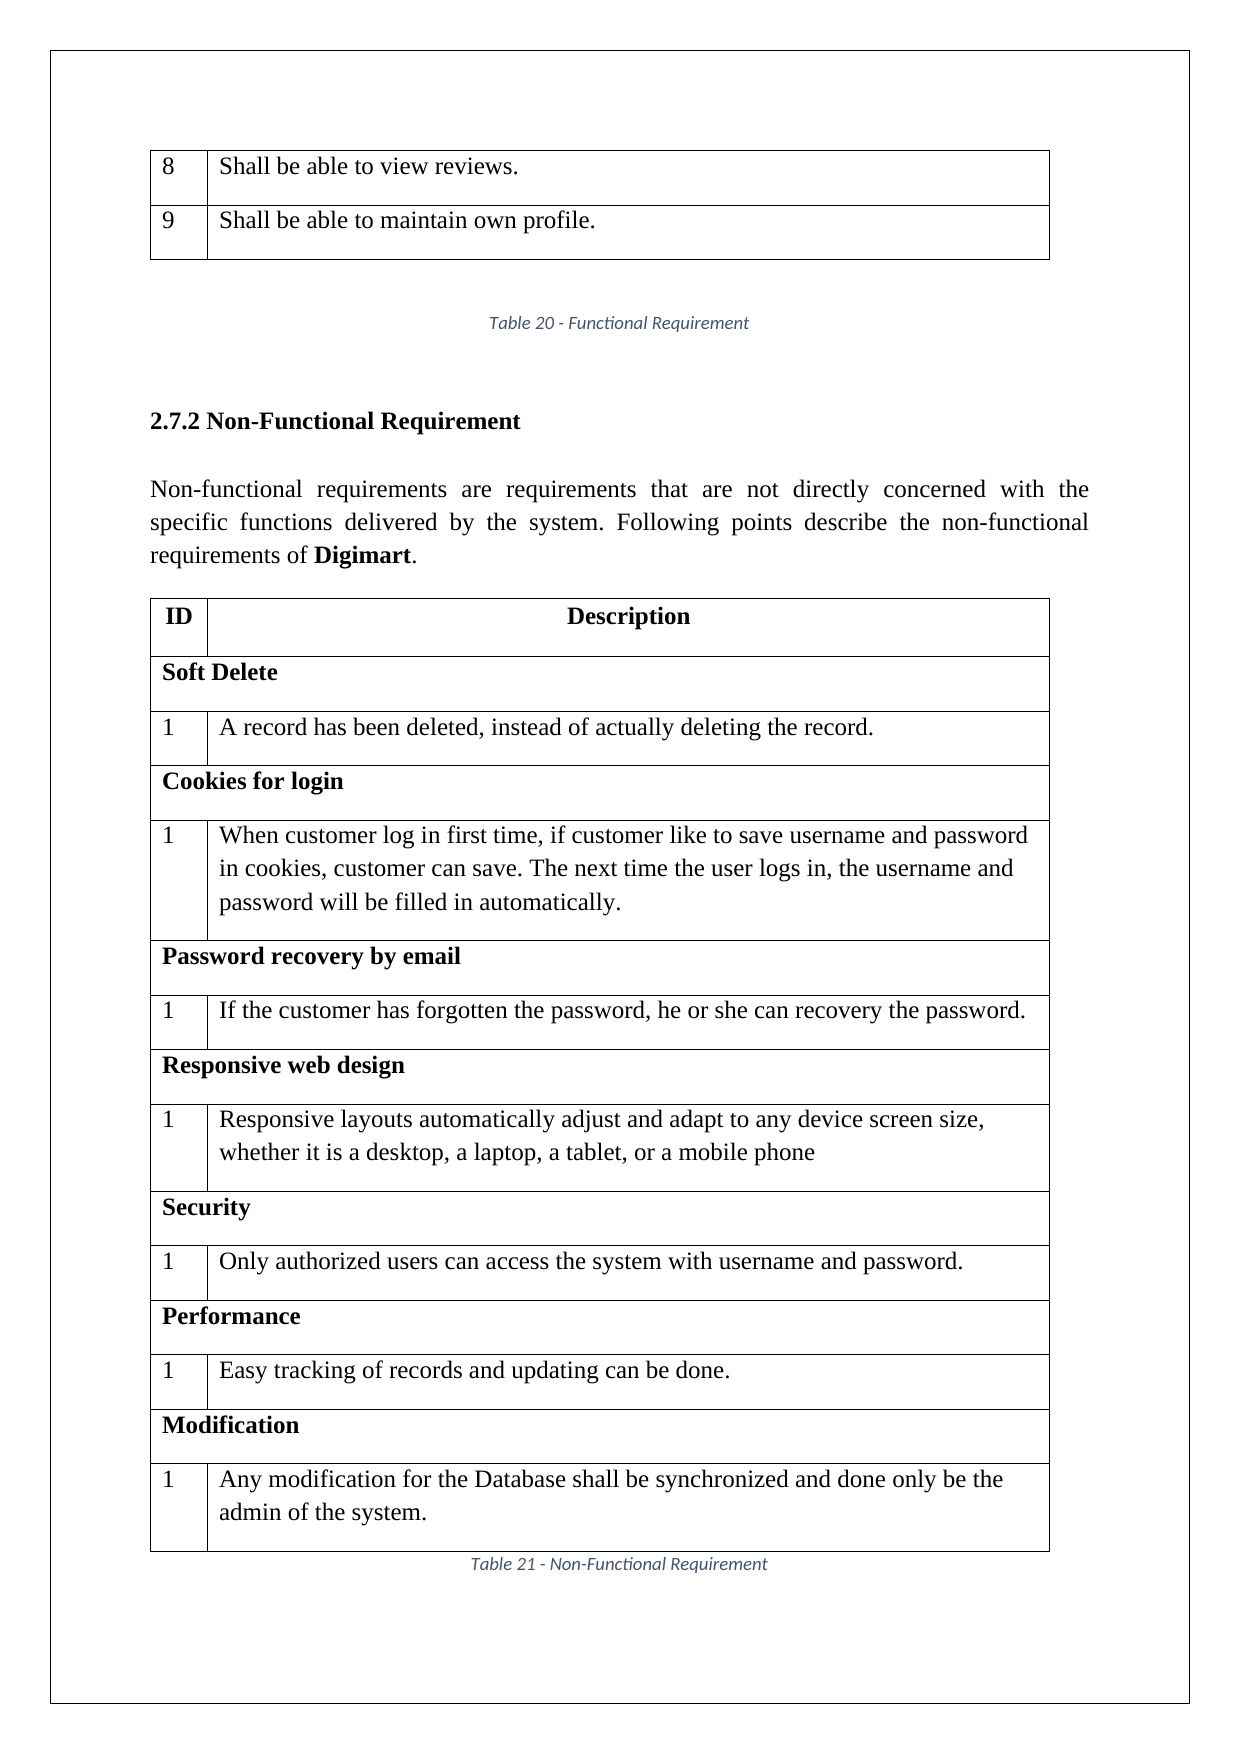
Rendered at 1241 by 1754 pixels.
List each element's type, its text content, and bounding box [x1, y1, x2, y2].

table_cell When customer log in first time, if customer like to save username and password in cookies, customer can save. The next time the user logs in, the username and password will be filled in automatically. [208, 821, 1049, 940]
subtitle 2.7.2 Non-Functional Requirement [150, 406, 1090, 434]
table_cell Security [151, 1192, 1049, 1245]
table_cell A record has been deleted, instead of actually deleting the record. [208, 712, 1049, 765]
table_cell Soft Delete [151, 657, 1049, 711]
text Non-functional requirements are requirements that are not directly concerned with the specific functions delivered by the system. Following points describe the non-functional requirements of Digimart. [150, 474, 1090, 569]
table_cell 8 [151, 151, 207, 204]
table_header Description [208, 599, 1049, 656]
table_cell Responsive layouts automatically adjust and adapt to any device screen size, whether it is a desktop, a laptop, a tablet, or a mobile phone [208, 1105, 1049, 1191]
table_cell 1 [151, 712, 207, 765]
table_cell 1 [151, 1464, 207, 1551]
table_cell Shall be able to maintain own profile. [208, 206, 1049, 259]
table_cell Easy tracking of records and updating can be done. [208, 1355, 1049, 1409]
table_cell Responsive web design [151, 1050, 1049, 1103]
table_cell Performance [151, 1301, 1049, 1354]
table_cell Only authorized users can access the system with username and password. [208, 1246, 1049, 1300]
table_cell 1 [151, 996, 207, 1049]
table_cell Cookies for login [151, 766, 1049, 819]
table_cell 1 [151, 1105, 207, 1191]
table_cell 9 [151, 206, 207, 259]
table_cell If the customer has forgotten the password, he or she can recovery the password. [208, 996, 1049, 1049]
table_cell Any modification for the Database shall be synchronized and done only be the admin of the system. [208, 1464, 1049, 1551]
table_cell 1 [151, 821, 207, 940]
table_cell 1 [151, 1246, 207, 1300]
table_cell Password recovery by email [151, 941, 1049, 994]
table_cell 1 [151, 1355, 207, 1409]
table_cell Modification [151, 1410, 1049, 1463]
table_header ID [151, 599, 207, 656]
table_cell Shall be able to view reviews. [208, 151, 1049, 204]
